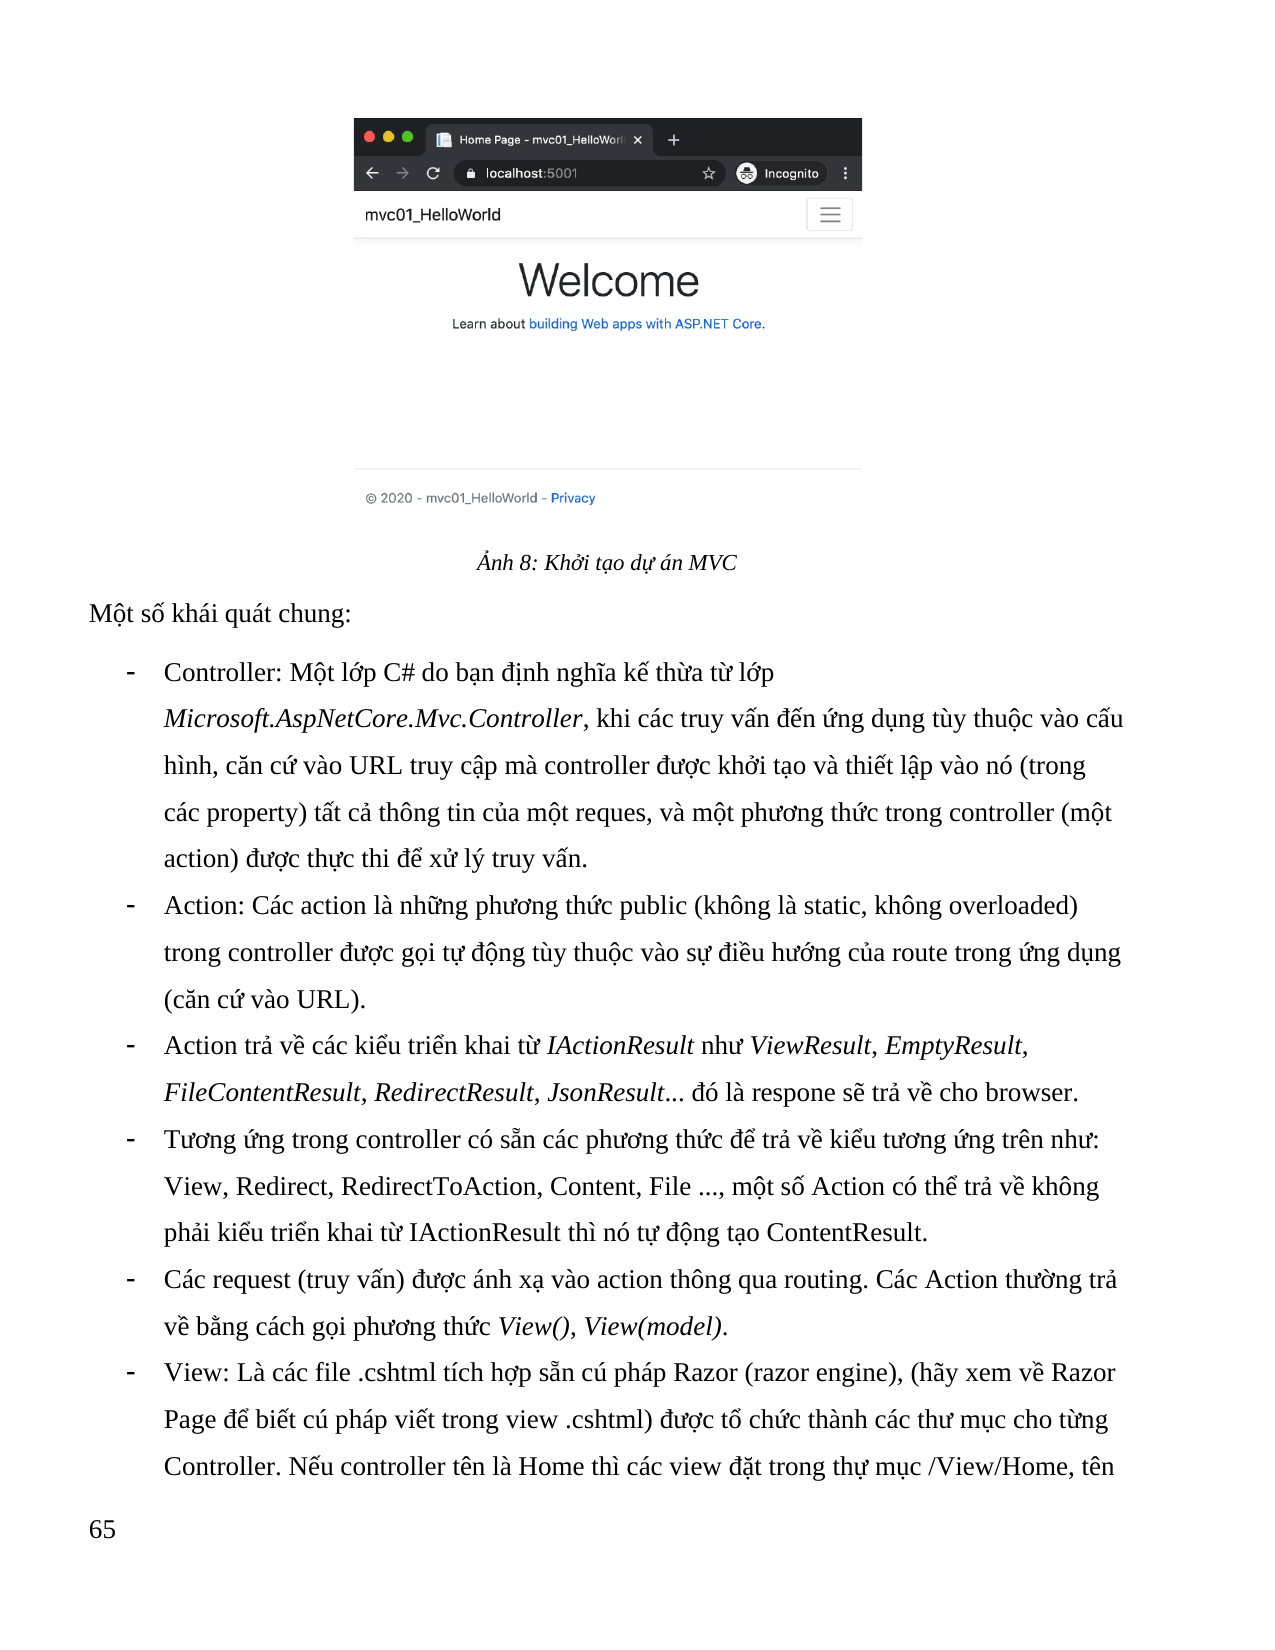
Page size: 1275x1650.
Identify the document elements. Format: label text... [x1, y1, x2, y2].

picture [353, 118, 863, 522]
list Tương ứng trong controller có sẵn các phương thức để trả về kiểu tương ứng trên như: View, Redirect, RedirectToAction, Content, File ..., một số Action có thể trả về không phải kiểu triển khai từ IActionResult thì nó tự động tạo ContentResult. [126, 1123, 1127, 1247]
text Một số khái quát chung: [89, 597, 1127, 628]
text Ảnh : Khởi tạo dự án MVC [89, 549, 1127, 576]
list Các request (truy vấn) được ánh xạ vào action thông qua routing. Các Action thường trả về bằng cách gọi phương thức View(), View(model). [126, 1263, 1127, 1341]
list Action trả về các kiểu triển khai từ IActionResult như ViewResult, EmptyResult, FileContentResult, RedirectResult, JsonResult... đó là respone sẽ trả về cho browser. [126, 1029, 1127, 1107]
list Controller: Một lớp C# do bạn định nghĩa kế thừa từ lớp Microsoft.AspNetCore.Mvc.Controller, khi các truy vấn đến ứng dụng tùy thuộc vào cấu hình, căn cứ vào URL truy cập mà controller được khởi tạo và thiết lập vào nó (trong các property) tất cả thông tin của một reques, và một phương thức trong controller (một action) được thực thi để xử lý truy vấn. [126, 656, 1127, 874]
list Action: Các action là những phương thức public (không là static, không overloaded) trong controller được gọi tự động tùy thuộc vào sự điều hướng của route trong ứng dụng (căn cứ vào URL). [126, 889, 1127, 1014]
